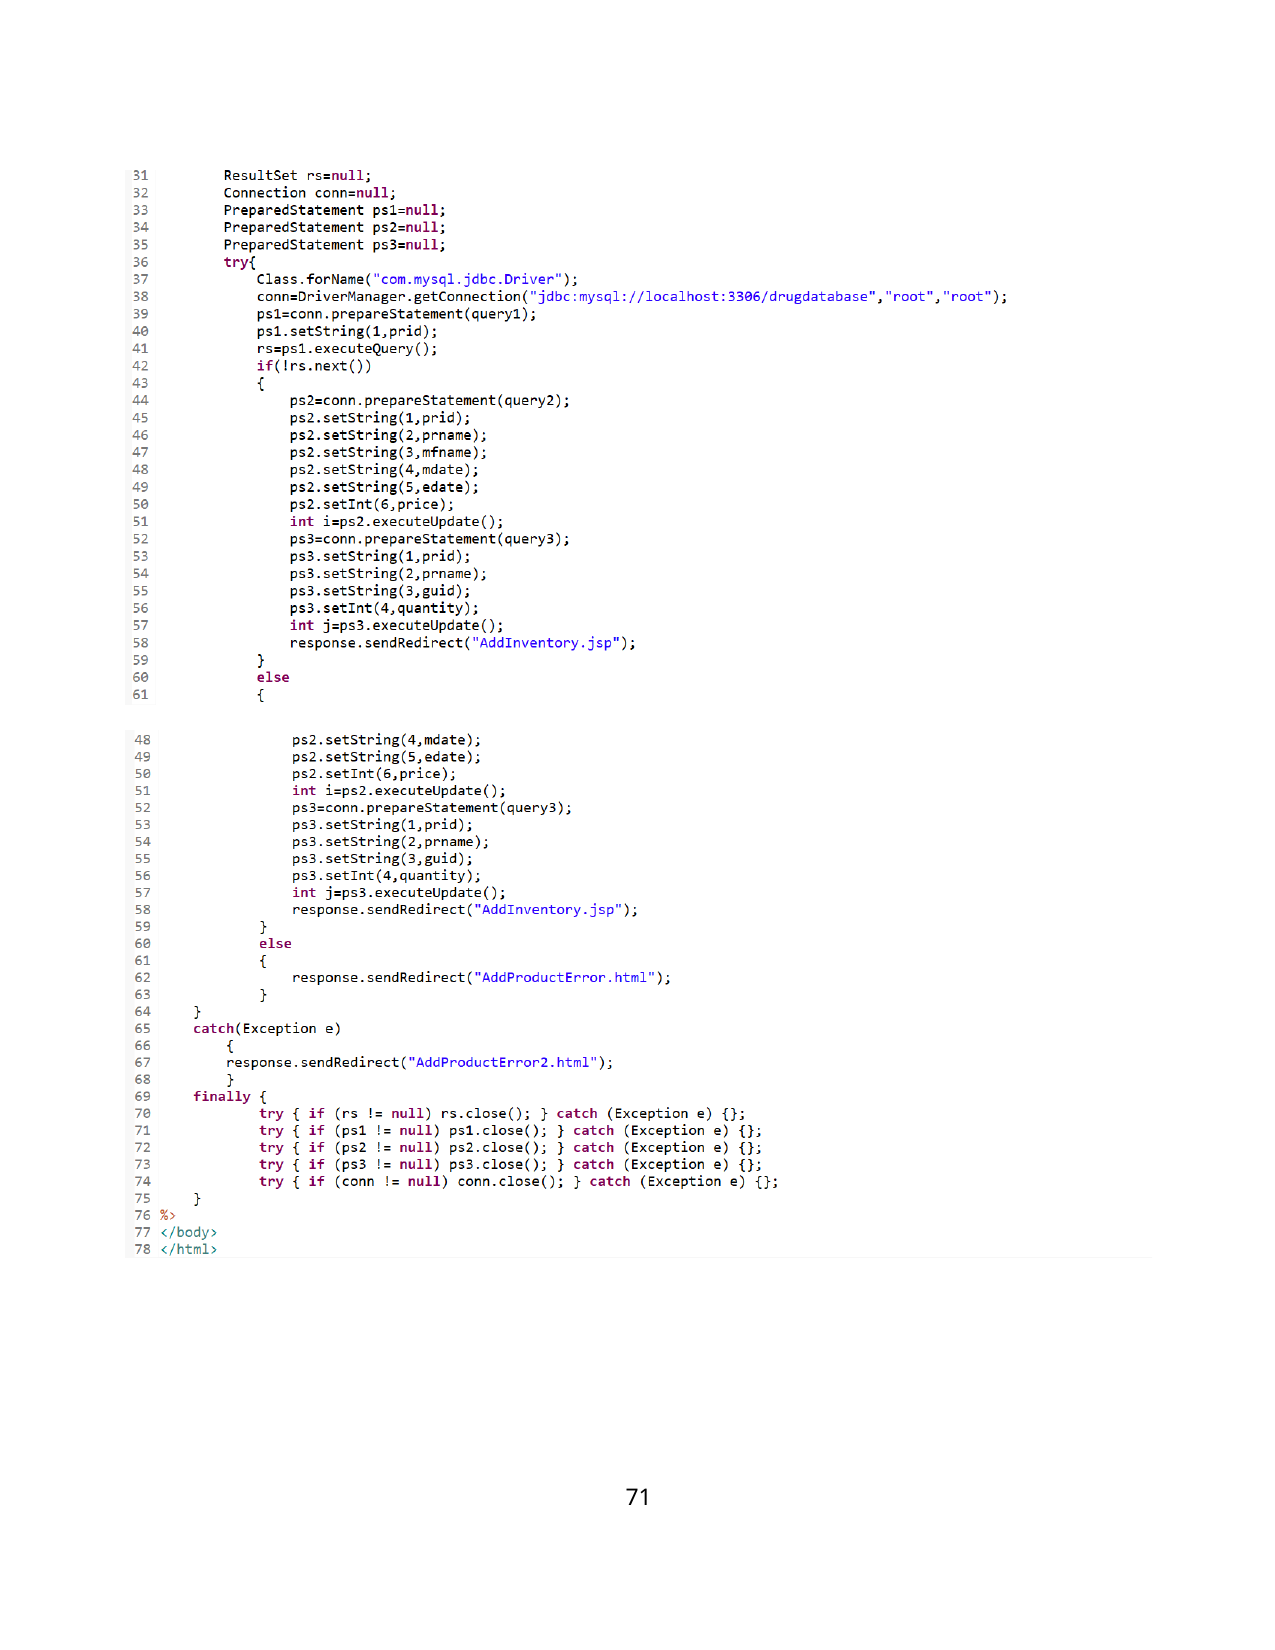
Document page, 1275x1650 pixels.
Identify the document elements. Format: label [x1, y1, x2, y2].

picture [125, 170, 1153, 705]
picture [125, 730, 1153, 1258]
